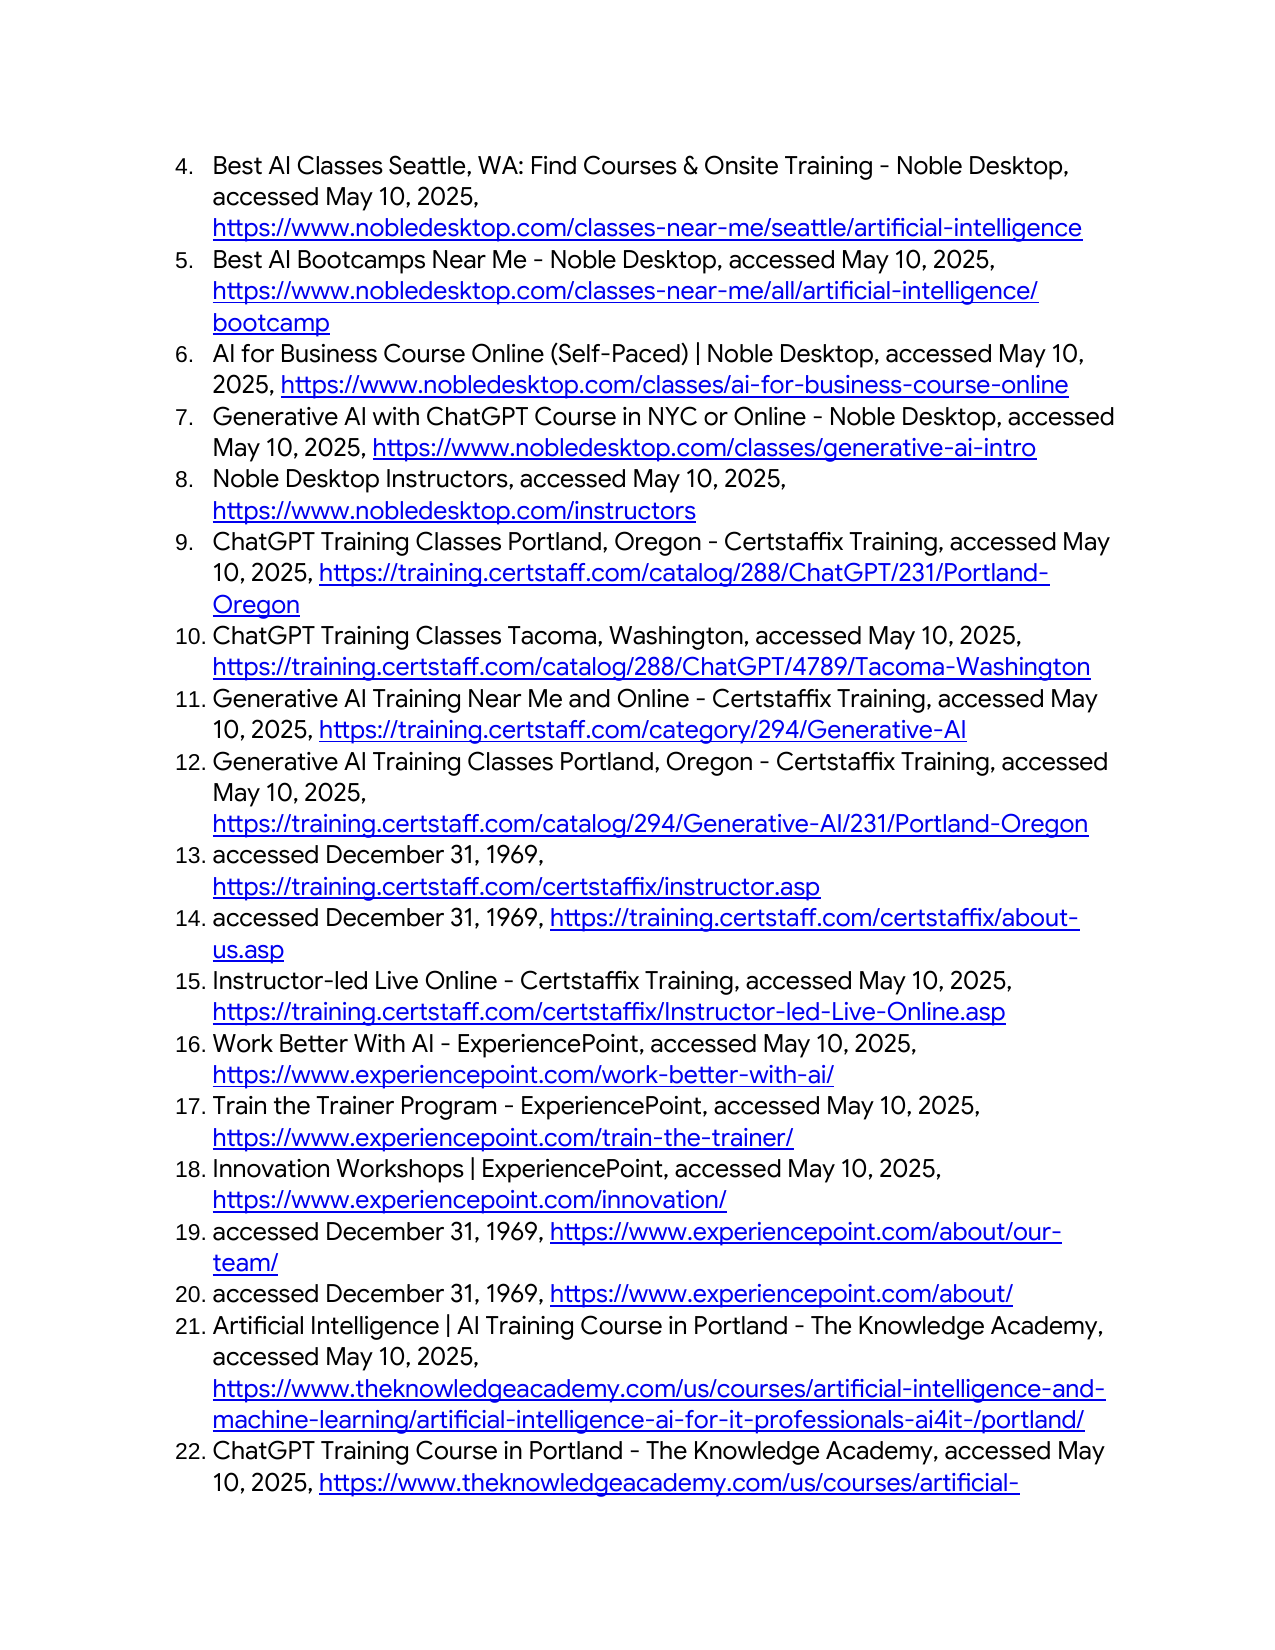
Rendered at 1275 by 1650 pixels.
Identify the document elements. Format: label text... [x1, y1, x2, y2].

list Best AI Classes Seattle, WA: Find Courses & Onsite Training - Noble Desktop, accessed May 10, 2025, https://www.nobledesktop.com/classes-near-me/seattle/artificial-intelligence [175, 150, 1125, 244]
list accessed December 31, 1969, https://www.experiencepoint.com/about/ [175, 1279, 1125, 1310]
list Generative AI with ChatGPT Course in NYC or Online - Noble Desktop, accessed May 10, 2025, https://www.nobledesktop.com/classes/generative-ai-intro [175, 401, 1125, 463]
list accessed December 31, 1969, https://training.certstaff.com/certstaffix/about-us.asp [175, 902, 1125, 965]
list ChatGPT Training Classes Portland, Oregon - Certstaffix Training, accessed May 10, 2025, https://training.certstaff.com/catalog/288/ChatGPT/231/Portland-Oregon [175, 526, 1125, 620]
list Artificial Intelligence | AI Training Course in Portland - The Knowledge Academy, accessed May 10, 2025, https://www.theknowledgeacademy.com/us/courses/artificial-intelligence-and-machine-learning/artificial-intelligence-ai-for-it-professionals-ai4it-/portland/ [175, 1310, 1125, 1436]
list Train the Trainer Program - ExperiencePoint, accessed May 10, 2025, https://www.experiencepoint.com/train-the-trainer/ [175, 1091, 1125, 1153]
list Best AI Bootcamps Near Me - Noble Desktop, accessed May 10, 2025, https://www.nobledesktop.com/classes-near-me/all/artificial-intelligence/bootcamp [175, 244, 1125, 338]
list ChatGPT Training Classes Tacoma, Washington, accessed May 10, 2025, https://training.certstaff.com/catalog/288/ChatGPT/4789/Tacoma-Washington [175, 620, 1125, 683]
list AI for Business Course Online (Self-Paced) | Noble Desktop, accessed May 10, 2025, https://www.nobledesktop.com/classes/ai-for-business-course-online [175, 338, 1125, 401]
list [175, 1436, 1125, 1498]
list accessed December 31, 1969, https://training.certstaff.com/certstaffix/instructor.asp [175, 840, 1125, 902]
list Generative AI Training Classes Portland, Oregon - Certstaffix Training, accessed May 10, 2025, https://training.certstaff.com/catalog/294/Generative-AI/231/Portland-Oregon [175, 746, 1125, 840]
list Work Better With AI - ExperiencePoint, accessed May 10, 2025, https://www.experiencepoint.com/work-better-with-ai/ [175, 1028, 1125, 1091]
list accessed December 31, 1969, https://www.experiencepoint.com/about/our-team/ [175, 1216, 1125, 1279]
list Generative AI Training Near Me and Online - Certstaffix Training, accessed May 10, 2025, https://training.certstaff.com/category/294/Generative-AI [175, 683, 1125, 746]
list Noble Desktop Instructors, accessed May 10, 2025, https://www.nobledesktop.com/instructors [175, 463, 1125, 526]
list Innovation Workshops | ExperiencePoint, accessed May 10, 2025, https://www.experiencepoint.com/innovation/ [175, 1153, 1125, 1216]
list Instructor-led Live Online - Certstaffix Training, accessed May 10, 2025, https://training.certstaff.com/certstaffix/Instructor-led-Live-Online.asp [175, 965, 1125, 1028]
